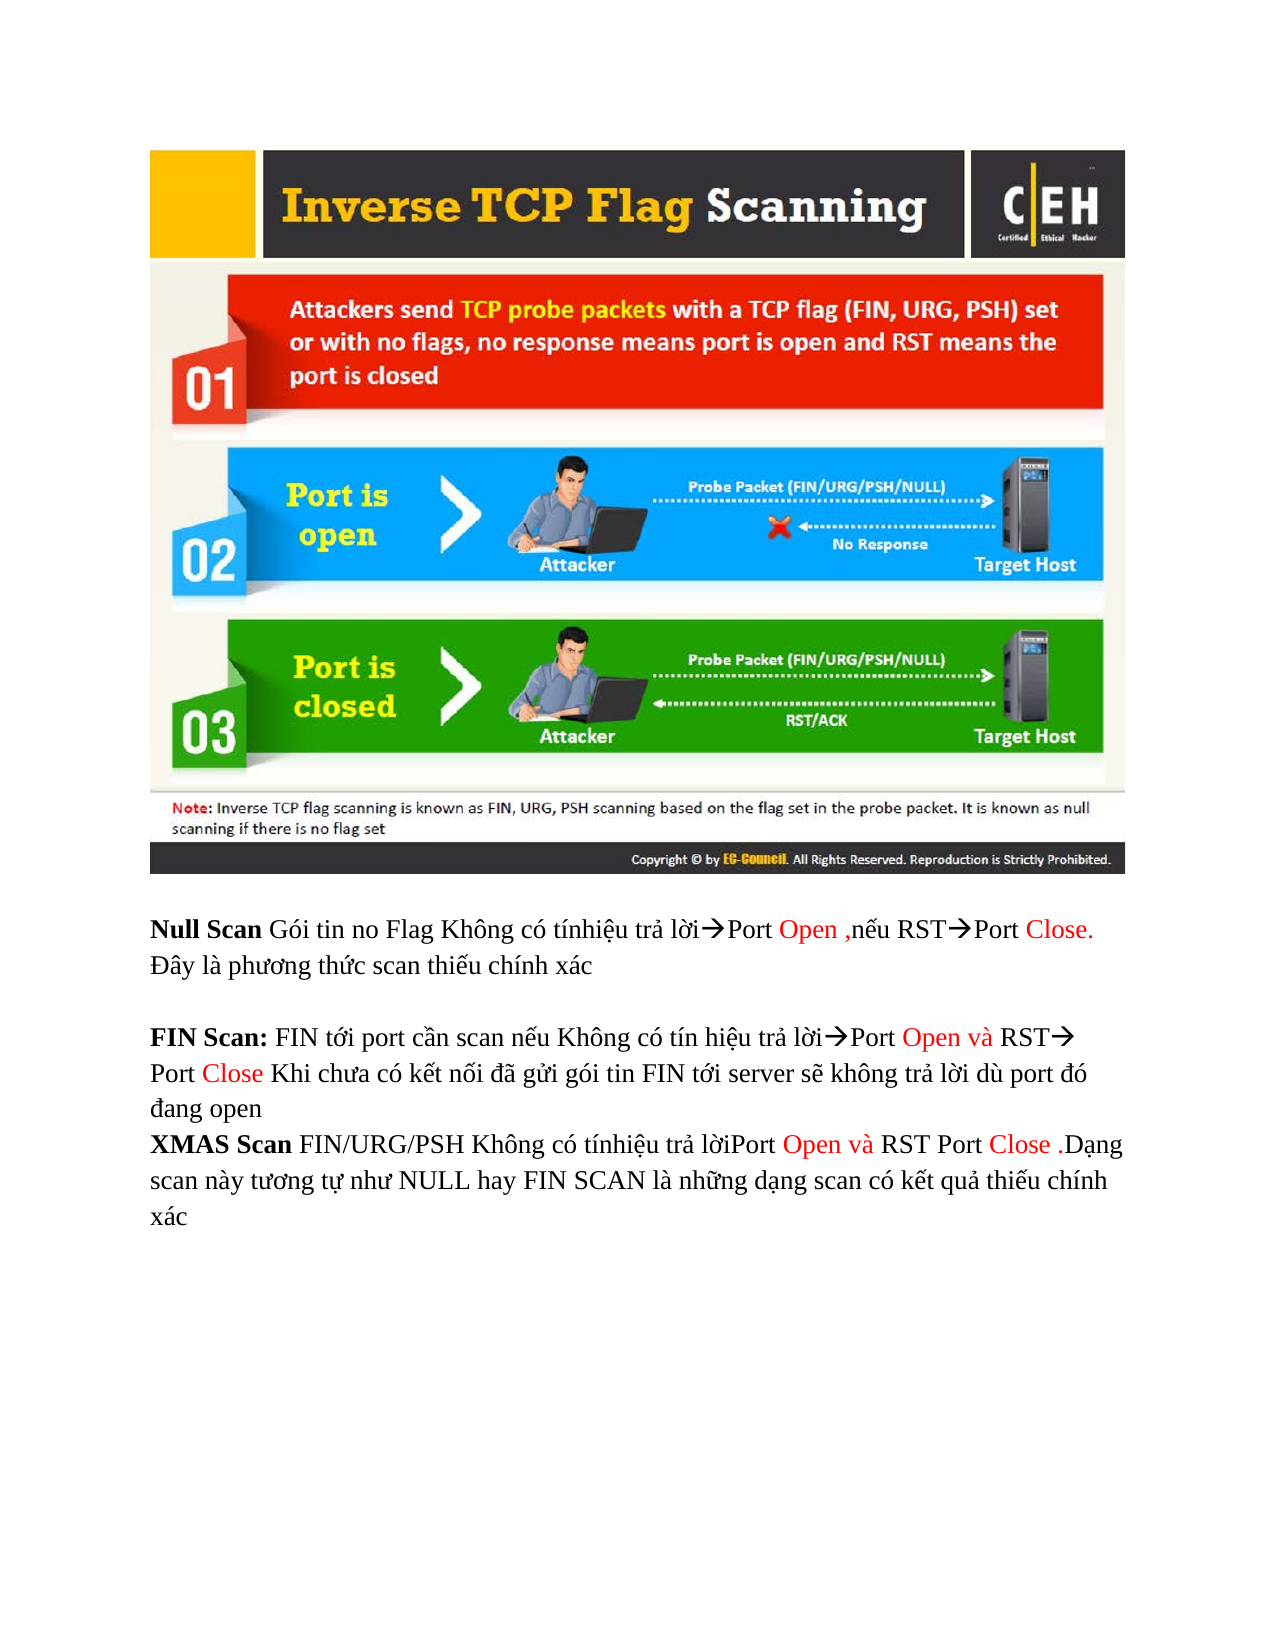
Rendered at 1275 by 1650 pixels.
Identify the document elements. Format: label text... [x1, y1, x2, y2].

text Null Scan Gói tin no Flag Không có tínhiệu trả lờiPort Open ,nếu RSTPort Close. Đây là phương thức scan thiếu chính xác [150, 913, 1125, 981]
text XMAS Scan FIN/URG/PSH Không có tínhiệu trả lờiPort Open và RST Port Close .Dạng scan này tương tự như NULL hay FIN SCAN là những dạng scan có kết quả thiếu chính xác [150, 1128, 1125, 1231]
text FIN Scan: FIN tới port cần scan nếu Không có tín hiệu trả lờiPort Open và RST Port Close Khi chưa có kết nối đã gửi gói tin FIN tới server sẽ không trả lời dù port đó đang open [150, 1021, 1125, 1123]
